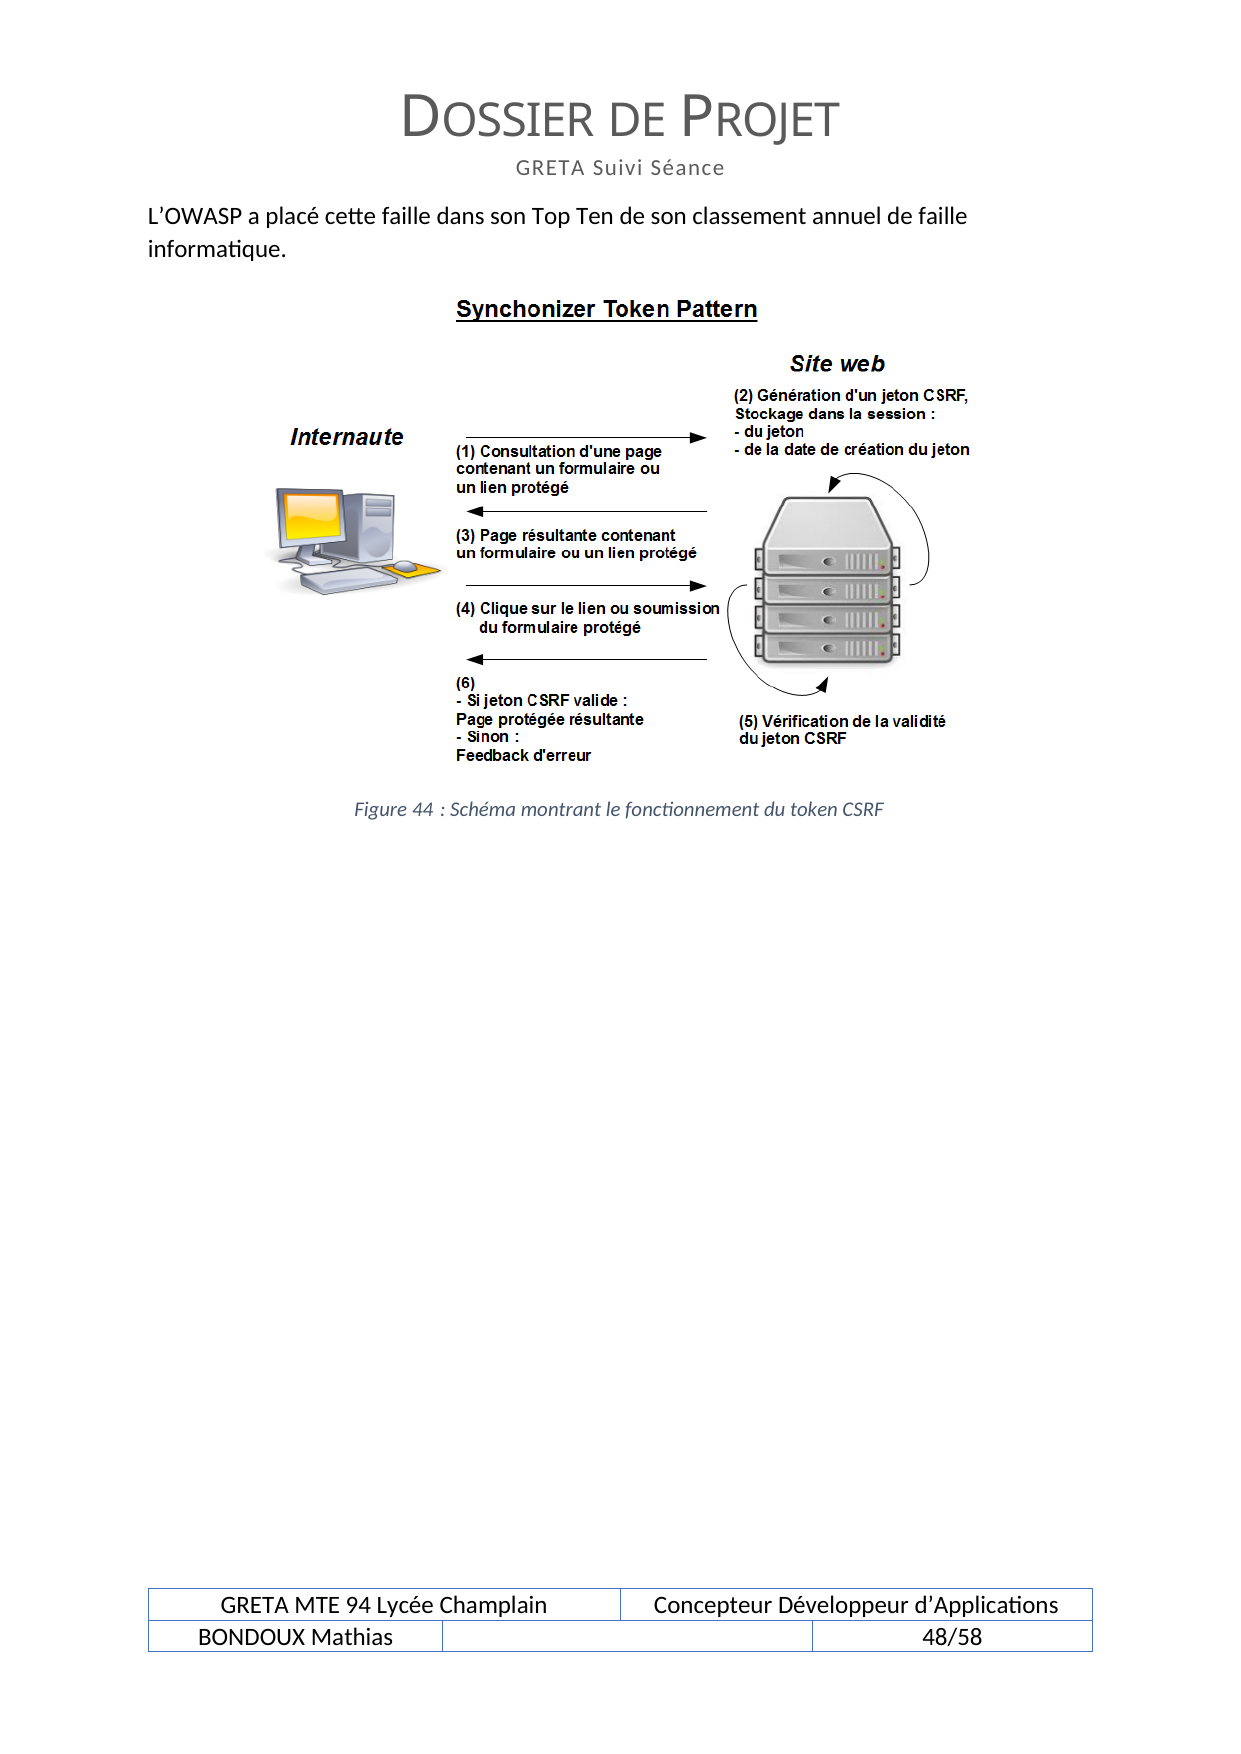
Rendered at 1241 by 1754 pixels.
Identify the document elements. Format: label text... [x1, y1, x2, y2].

text Figure 44 : Schéma montrant le fonctionnement du token CSRF [148, 796, 1093, 821]
picture [256, 282, 985, 777]
text L’OWASP a placé cette faille dans son Top Ten de son classement annuel de faille informatique. [148, 200, 1093, 263]
